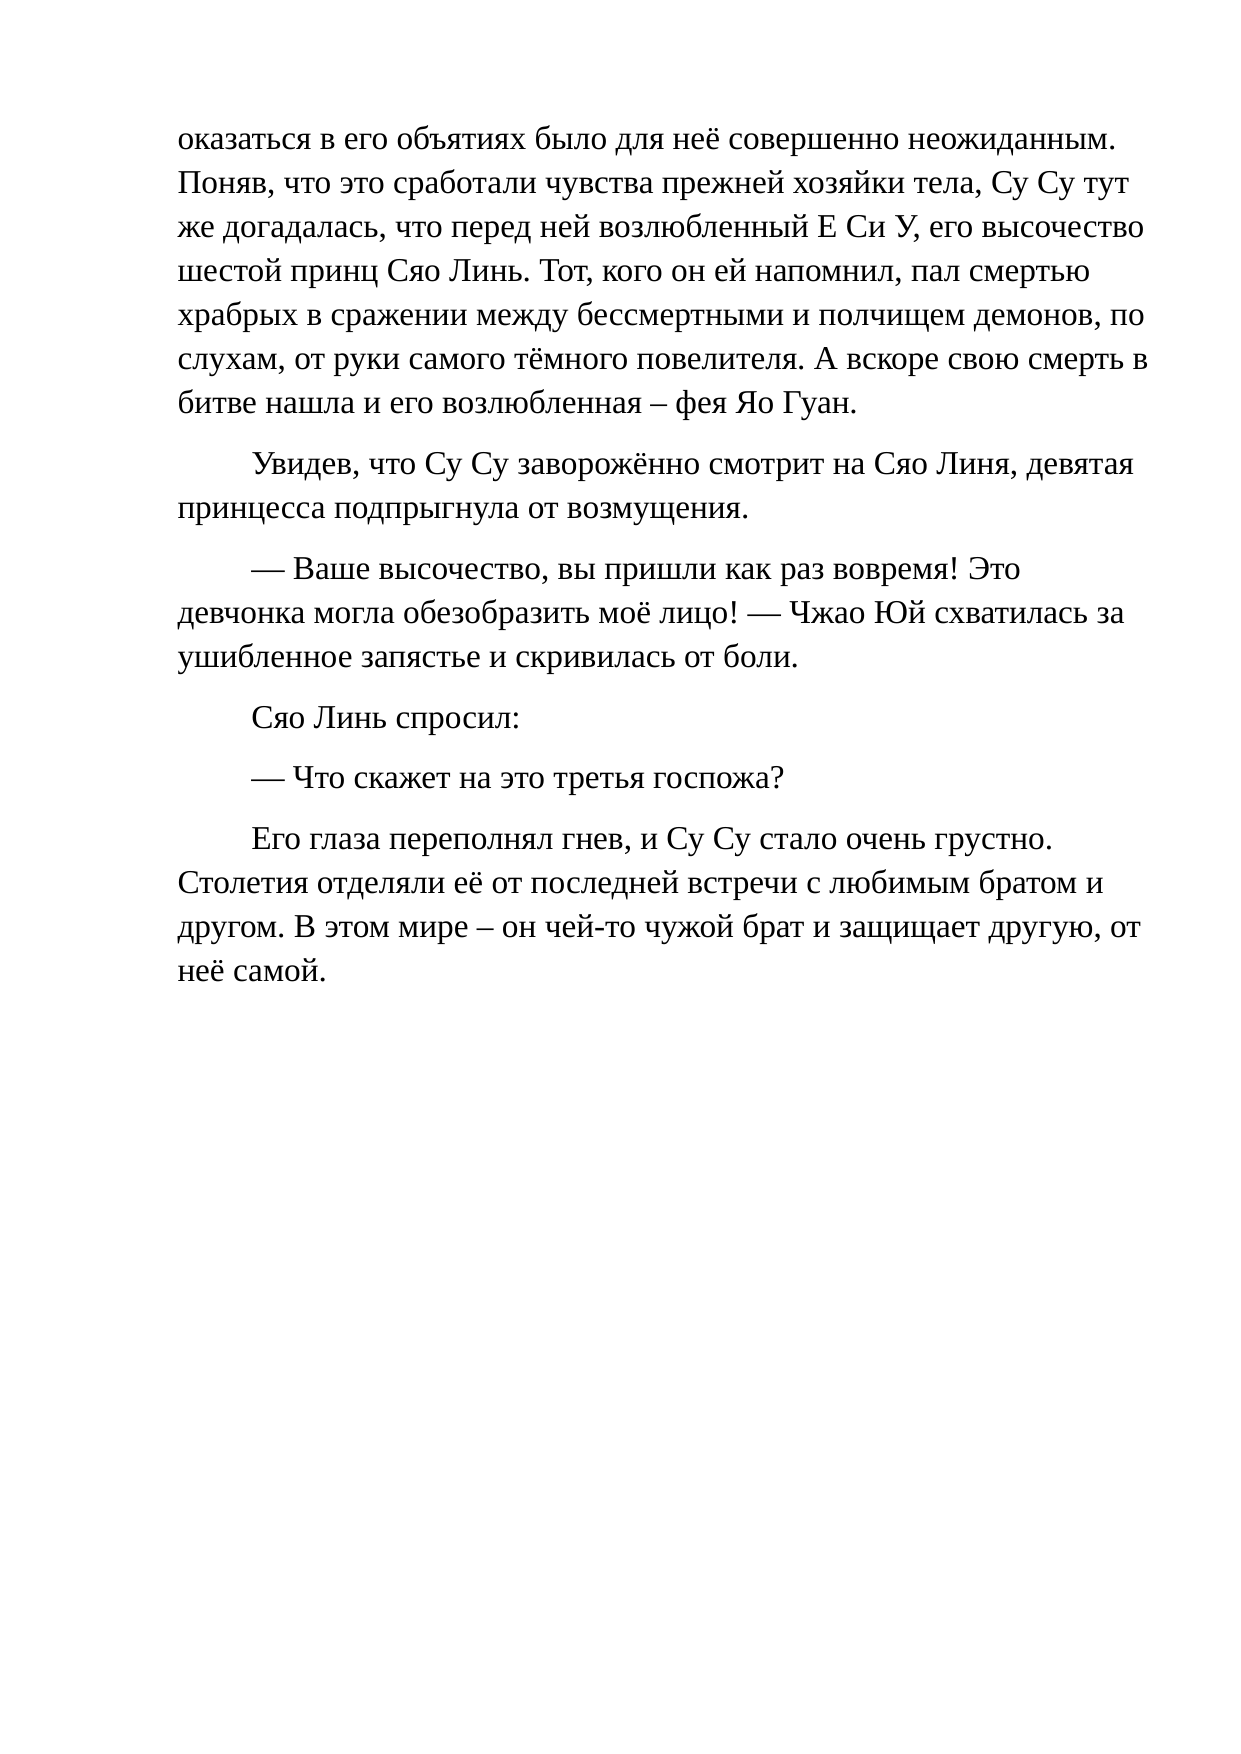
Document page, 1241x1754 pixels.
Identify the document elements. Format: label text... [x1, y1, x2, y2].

text — Что скажет на это третья госпожа? [177, 758, 1152, 796]
text — Ваше высочество, вы пришли как раз вовремя! Это девчонка могла обезобразить моё лицо! — Чжао Юй схватилась за ушибленное запястье и скривилась от боли. [177, 548, 1152, 674]
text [177, 118, 1152, 421]
text Увидев, что Су Су заворожённо смотрит на Сяо Линя, девятая принцесса подпрыгнула от возмущения. [177, 443, 1152, 526]
text Сяо Линь спросил: [177, 697, 1152, 735]
text Его глаза переполнял гнев, и Су Су стало очень грустно. Столетия отделяли её от последней встречи с любимым братом и другом. В этом мире – он чей-то чужой брат и защищает другую, от неё самой. [177, 818, 1152, 989]
